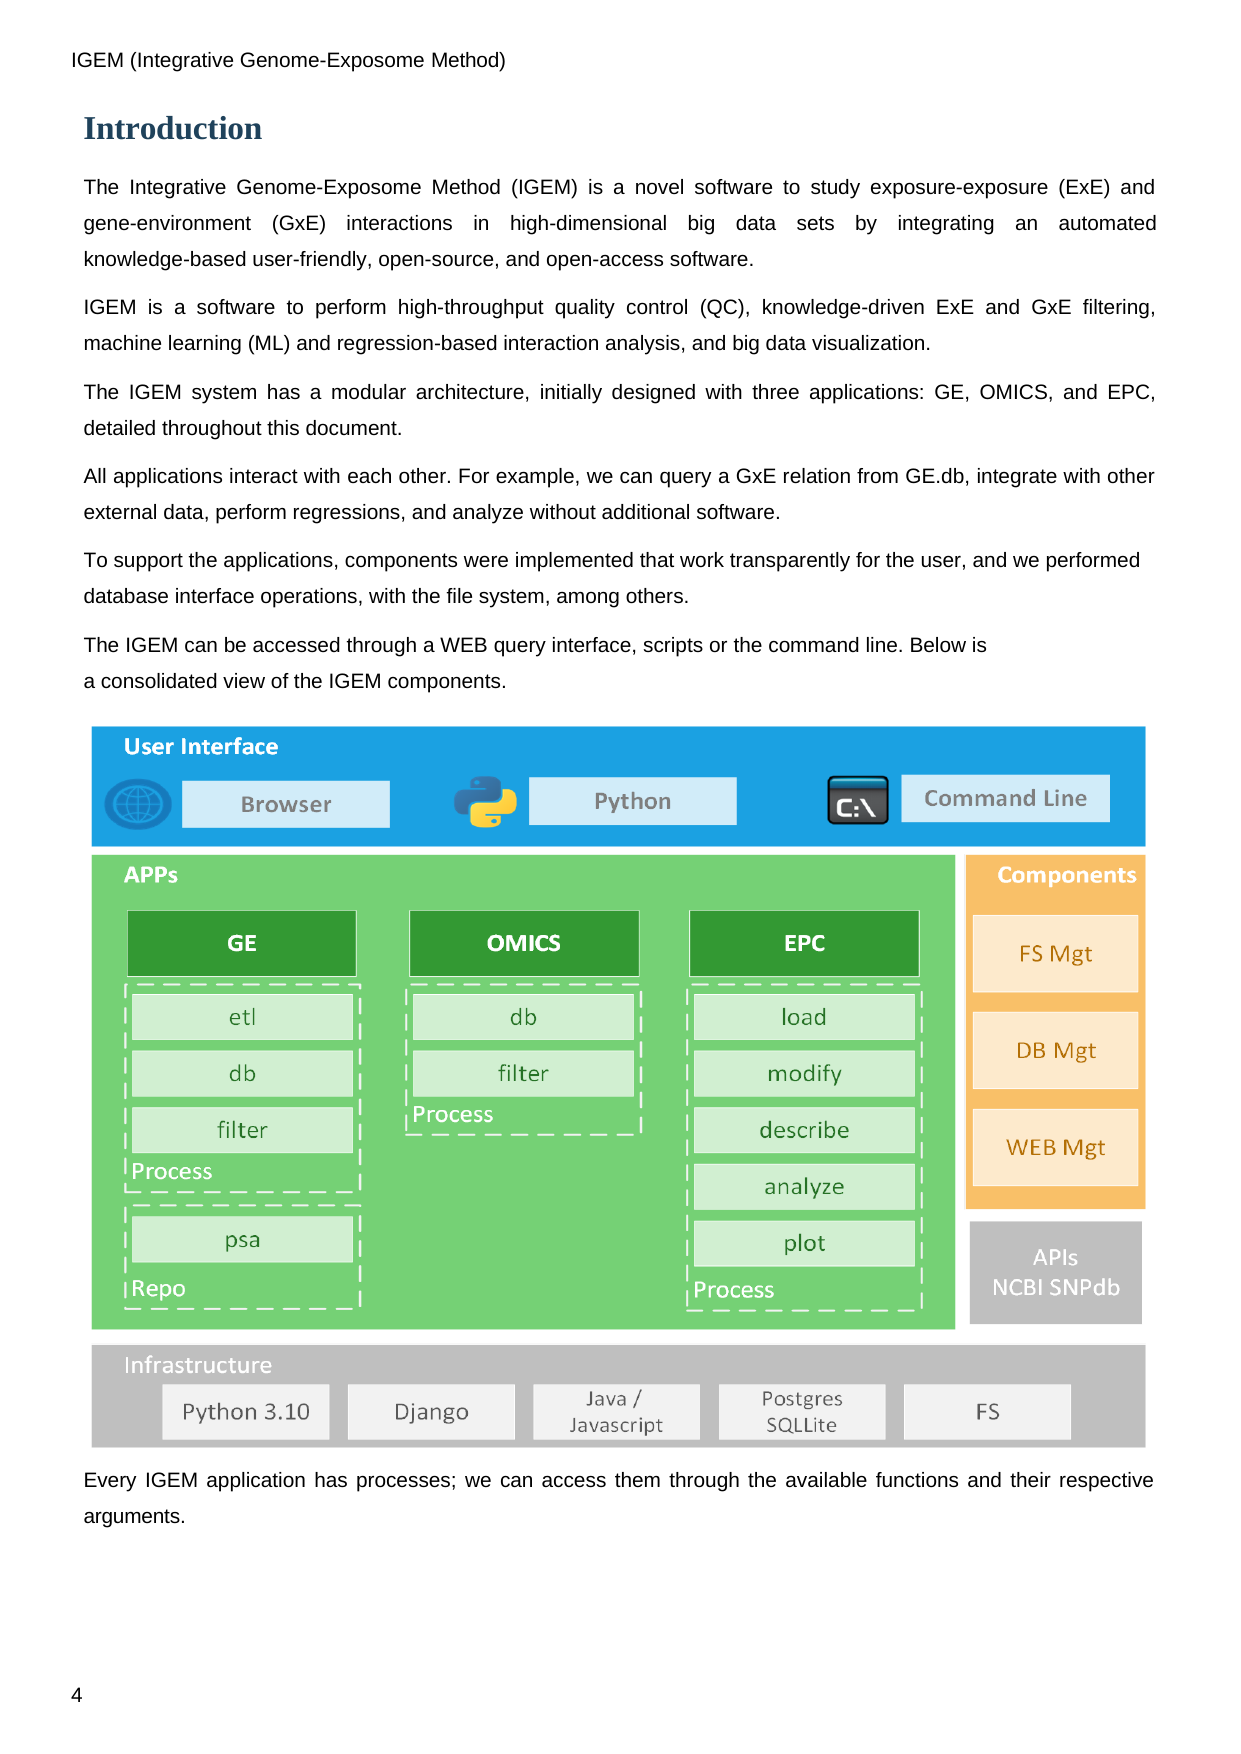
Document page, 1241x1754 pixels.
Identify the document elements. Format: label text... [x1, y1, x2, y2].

text The IGEM system has a modular architecture, initially designed with three applications: GE, OMICS, and EPC, detailed throughout this document. [83, 379, 1157, 439]
text The Integrative Genome-Exposome Method (IGEM) is a novel software to study exposure-exposure (ExE) and gene-environment (GxE) interactions in high-dimensional big data sets by integrating an automated knowledge-based user-friendly, open-source, and open-access software. [83, 105, 1157, 271]
text To support the applications, components were implemented that work transparently for the user, and we performed database interface operations, with the file system, among others. [83, 548, 1157, 608]
text All applications interact with each other. For example, we can query a GxE relation from GE.db, integrate with other external data, perform regressions, and analyze without additional software. [83, 464, 1157, 524]
text IGEM is a software to perform high-throughput quality control (QC), knowledge-driven ExE and GxE filtering, machine learning (ML) and regression-based interaction analysis, and big data visualization. [83, 295, 1157, 355]
picture [83, 717, 1157, 1456]
text Every IGEM application has processes; we can access them through the available functions and their respective arguments. [83, 1468, 1240, 1528]
text The IGEM can be accessed through a WEB query interface, scripts or the command line. Below is a consolidated view of the IGEM components. [83, 633, 999, 693]
